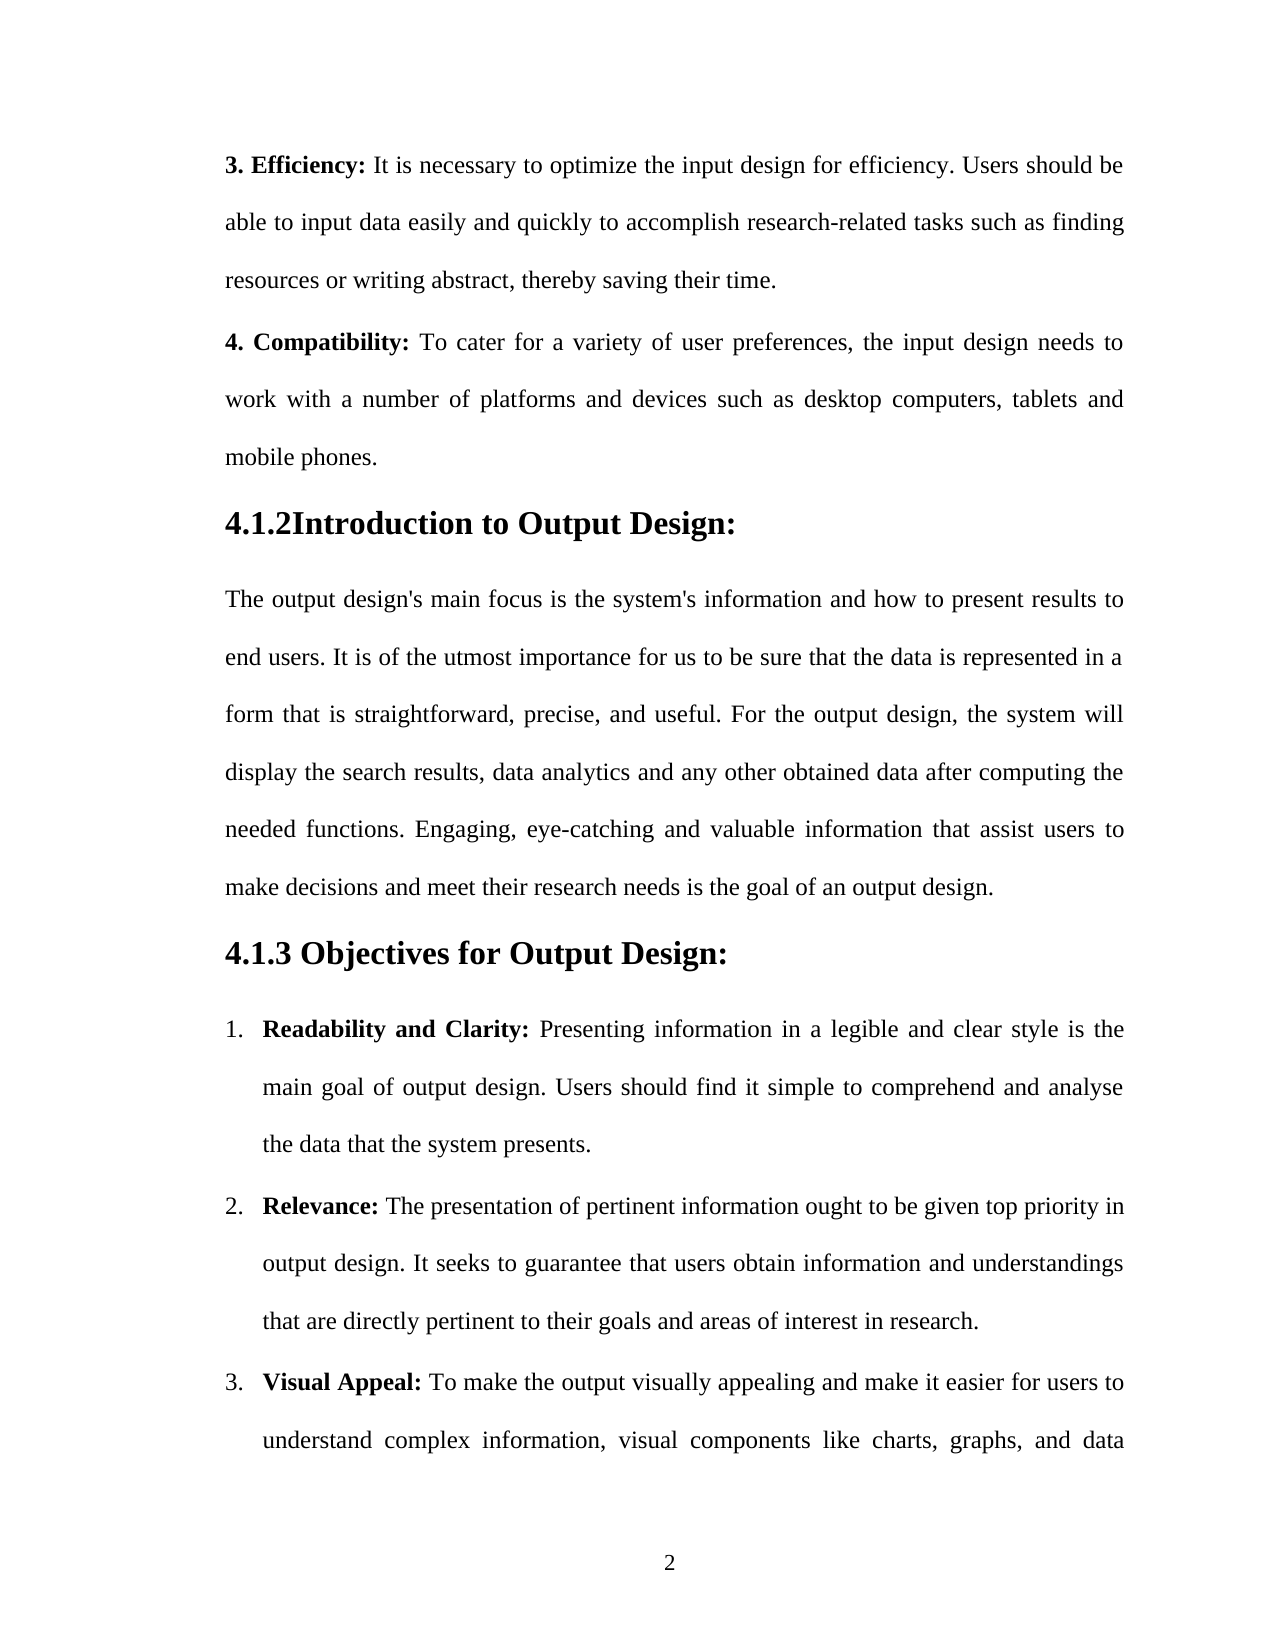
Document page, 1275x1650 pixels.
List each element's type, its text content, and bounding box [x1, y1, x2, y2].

list Readability and Clarity: Presenting information in a legible and clear style is the main goal of output design. Users should find it simple to comprehend and analyse the data that the system presents. [225, 1014, 1125, 1158]
text The output design's main focus is the system's information and how to present results to end users. It is of the utmost importance for us to be sure that the data is represented in a form that is straightforward, precise, and useful. For the output design, the system will display the search results, data analytics and any other obtained data after computing the needed functions. Engaging, eye-catching and valuable information that assist users to make decisions and meet their research needs is the goal of an output design. [225, 584, 1125, 900]
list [225, 1367, 1125, 1454]
list Relevance: The presentation of pertinent information ought to be given top priority in output design. It seeks to guarantee that users obtain information and understandings that are directly pertinent to their goals and areas of interest in research. [225, 1191, 1125, 1334]
text 4.1.2Introduction to Output Design: [225, 503, 1125, 542]
text 4.1.3 Objectives for Output Design: [225, 933, 1125, 972]
text 3. Efficiency: It is necessary to optimize the input design for efficiency. Users should be able to input data easily and quickly to accomplish research-related tasks such as finding resources or writing abstract, thereby saving their time. [225, 150, 1125, 294]
text 4. Compatibility: To cater for a variety of user preferences, the input design needs to work with a number of platforms and devices such as desktop computers, tablets and mobile phones. [225, 327, 1125, 470]
